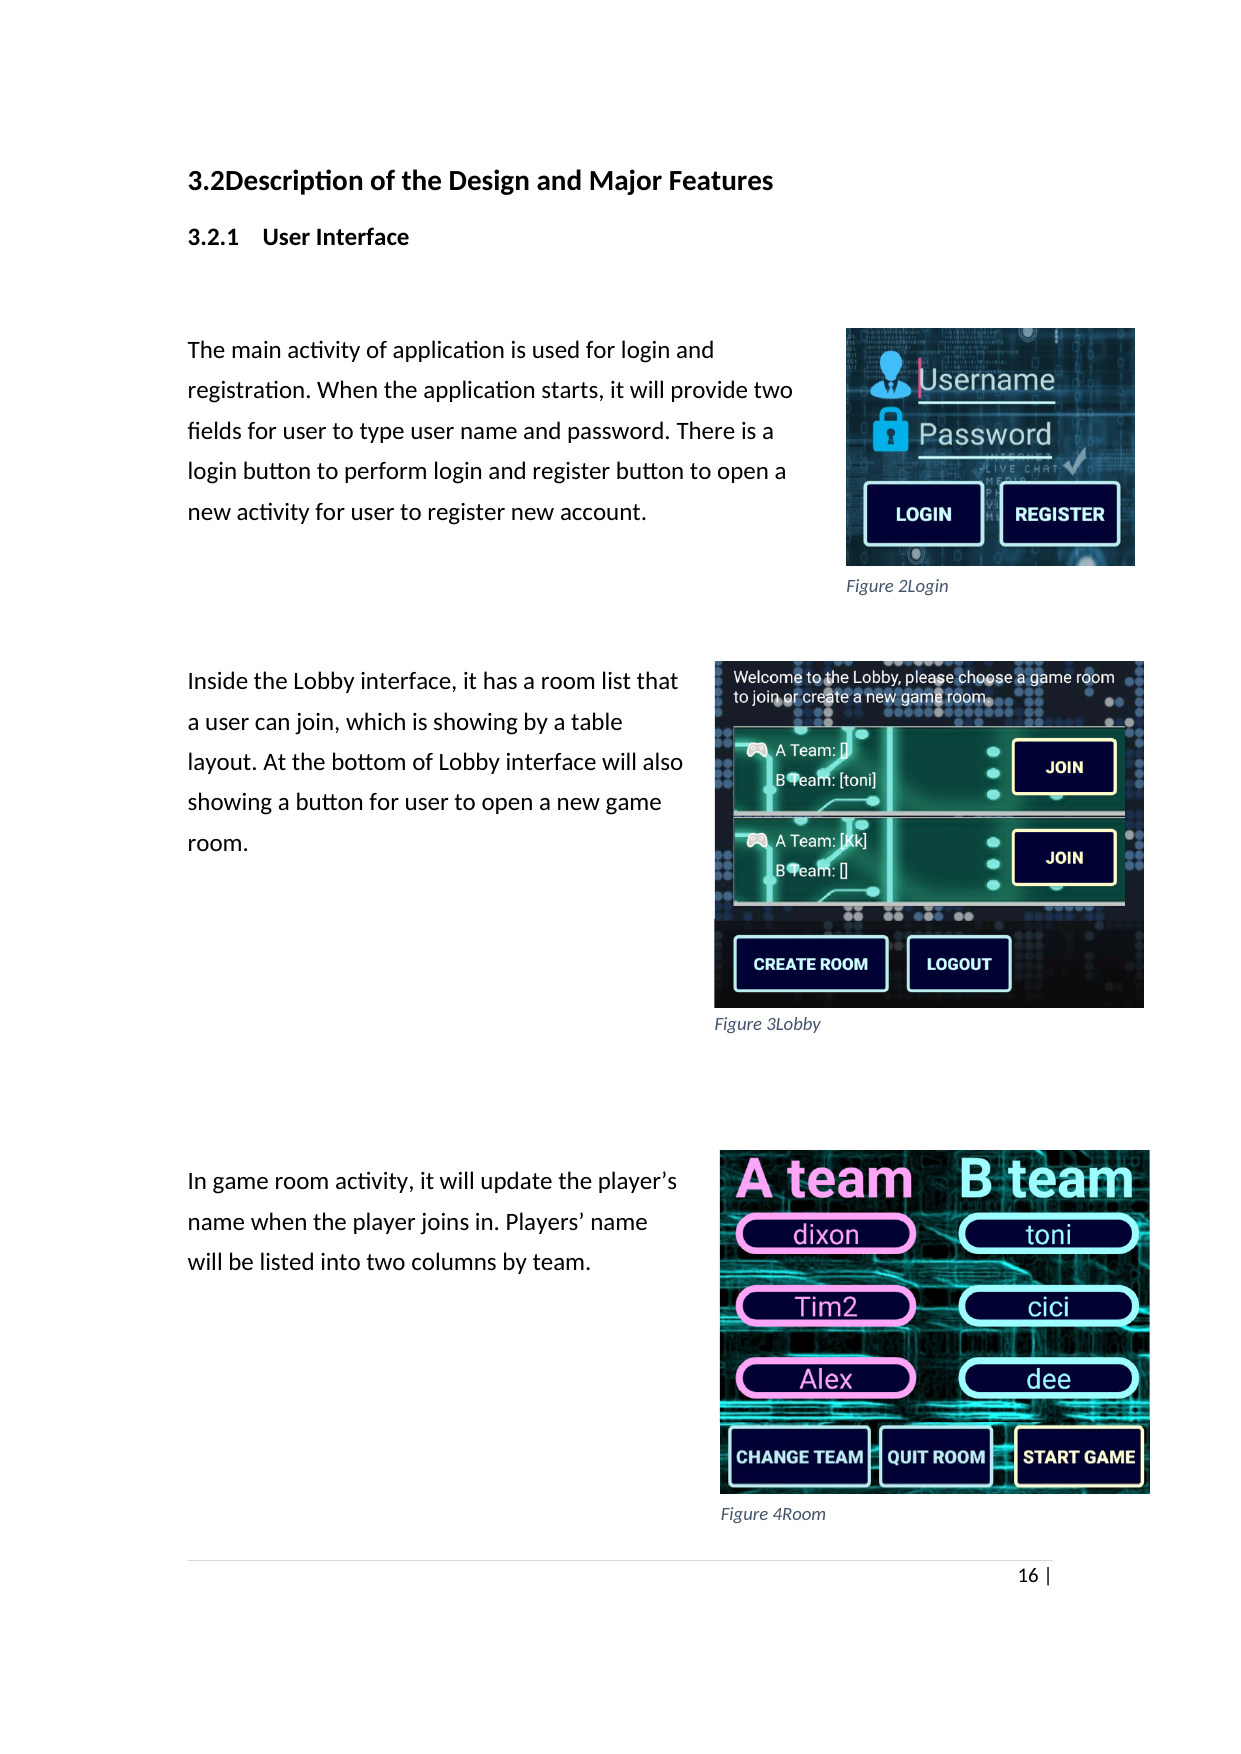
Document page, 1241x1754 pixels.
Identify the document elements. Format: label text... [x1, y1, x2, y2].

picture [714, 661, 1144, 1008]
text In game room activity, it will update the player’s name when the player joins in. Players’ name will be listed into two columns by team. [187, 1162, 719, 1280]
list User Interface [187, 218, 1053, 255]
text The main activity of application is used for login and registration. When the application starts, it will provide two fields for user to type user name and password. There is a login button to perform login and register button to open a new activity for user to register new account. [187, 331, 846, 530]
text Inside the Lobby interface, it has a room list that a user can join, which is showing by a table layout. At the bottom of Lobby interface will also showing a button for user to open a new game room. [187, 662, 714, 861]
picture [719, 1150, 1150, 1494]
list Description of the Design and Major Features [187, 161, 1053, 198]
picture [846, 328, 1135, 566]
